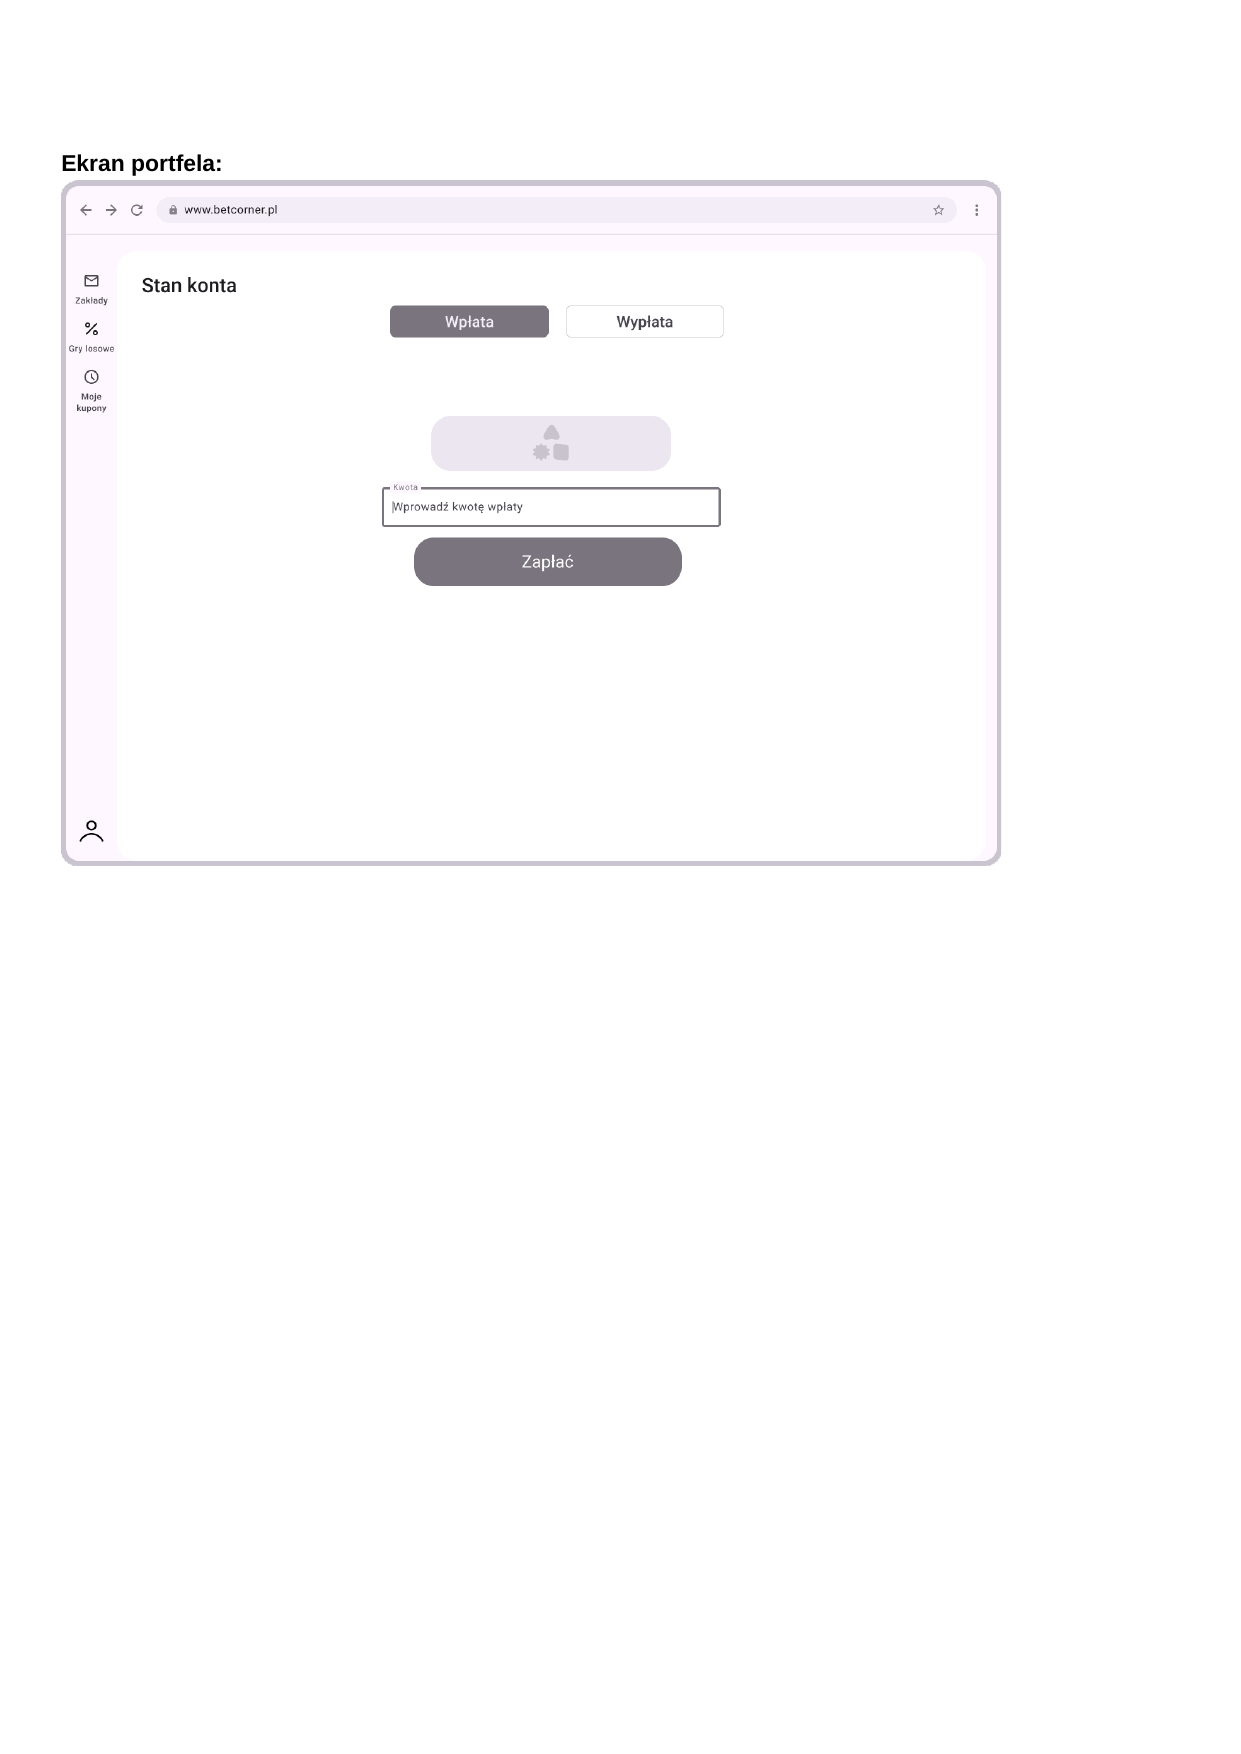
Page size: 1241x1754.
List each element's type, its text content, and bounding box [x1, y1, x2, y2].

picture [61, 180, 1002, 866]
text Ekran portfela: [61, 150, 1179, 176]
